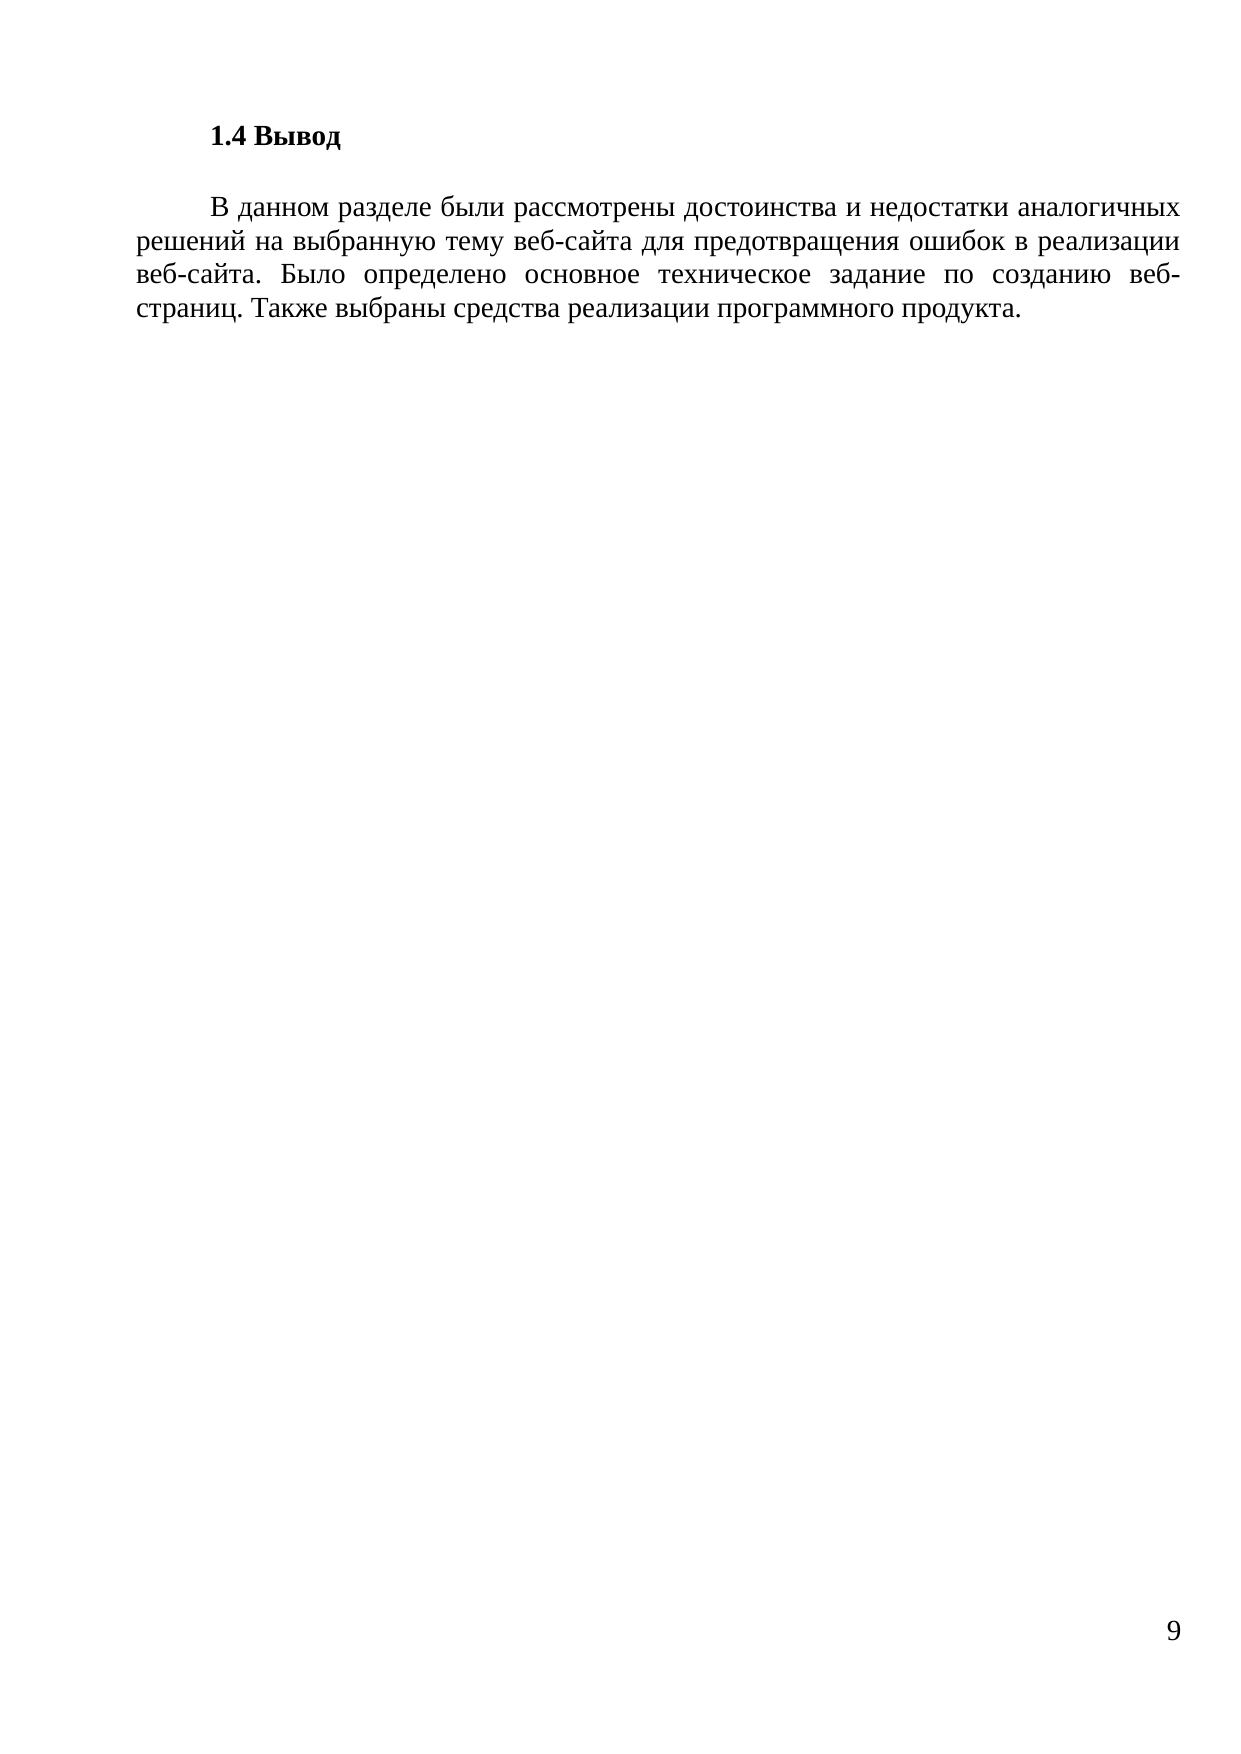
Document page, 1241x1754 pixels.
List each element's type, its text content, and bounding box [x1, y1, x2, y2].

list В данном разделе были рассмотрены достоинства и недостатки аналогичных решений на выбранную тему веб-сайта для предотвращения ошибок в реализации веб-сайта. Было определено основное техническое задание по созданию веб-страниц. Также выбраны средства реализации программного продукта. [136, 189, 1181, 323]
text 1.4 Вывод [136, 118, 1181, 152]
